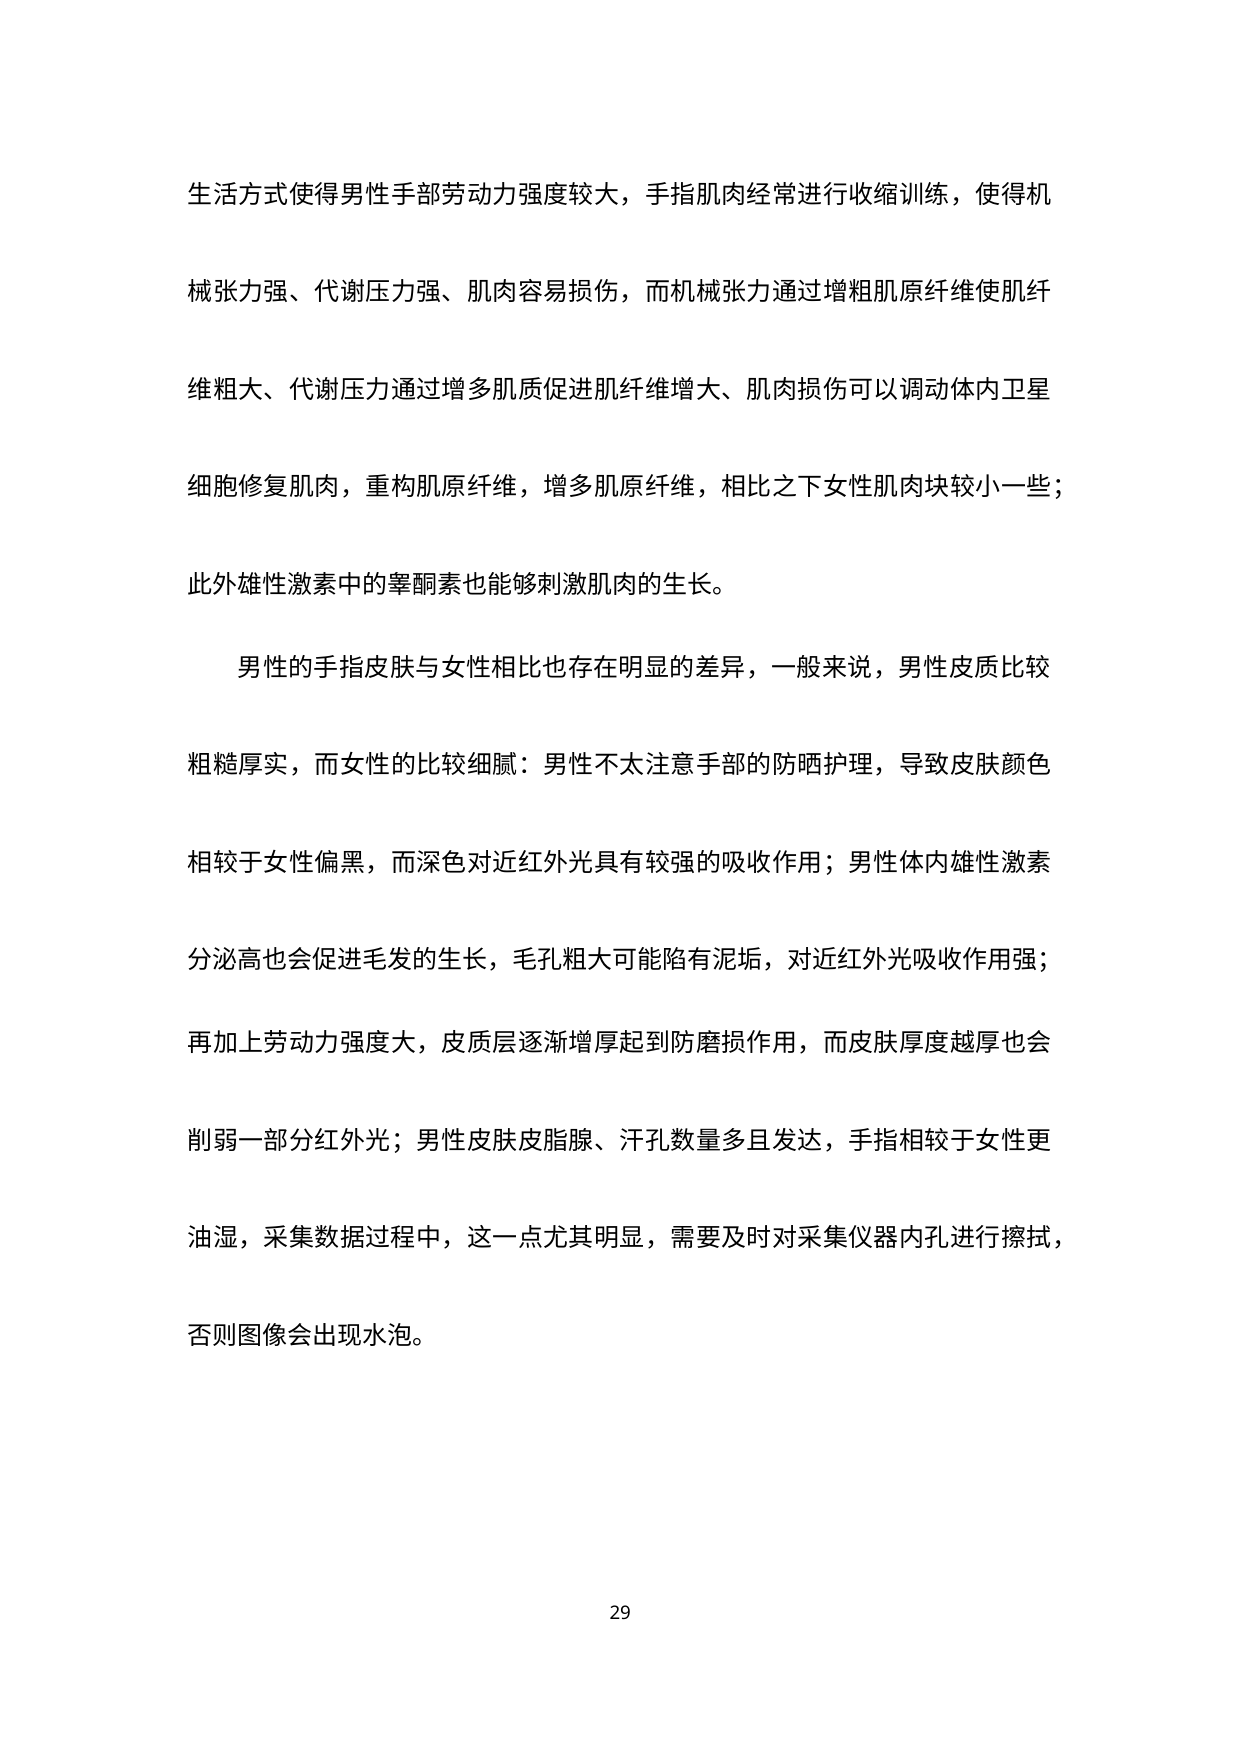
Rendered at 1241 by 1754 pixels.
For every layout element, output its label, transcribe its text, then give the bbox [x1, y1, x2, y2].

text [187, 160, 1053, 615]
text 再加上劳动力强度大，皮质层逐渐增厚起到防磨损作用，而皮肤厚度越厚也会削弱一部分红外光；男性皮肤皮脂腺、汗孔数量多且发达，手指相较于女性更油湿，采集数据过程中，这一点尤其明显，需要及时对采集仪器内孔进行擦拭，否则图像会出现水泡。 [187, 1008, 1053, 1366]
text 男性的手指皮肤与女性相比也存在明显的差异，一般来说，男性皮质比较粗糙厚实，而女性的比较细腻：男性不太注意手部的防晒护理，导致皮肤颜色相较于女性偏黑，而深色对近红外光具有较强的吸收作用；男性体内雄性激素分泌高也会促进毛发的生长，毛孔粗大可能陷有泥垢，对近红外光吸收作用强； [187, 633, 1053, 990]
